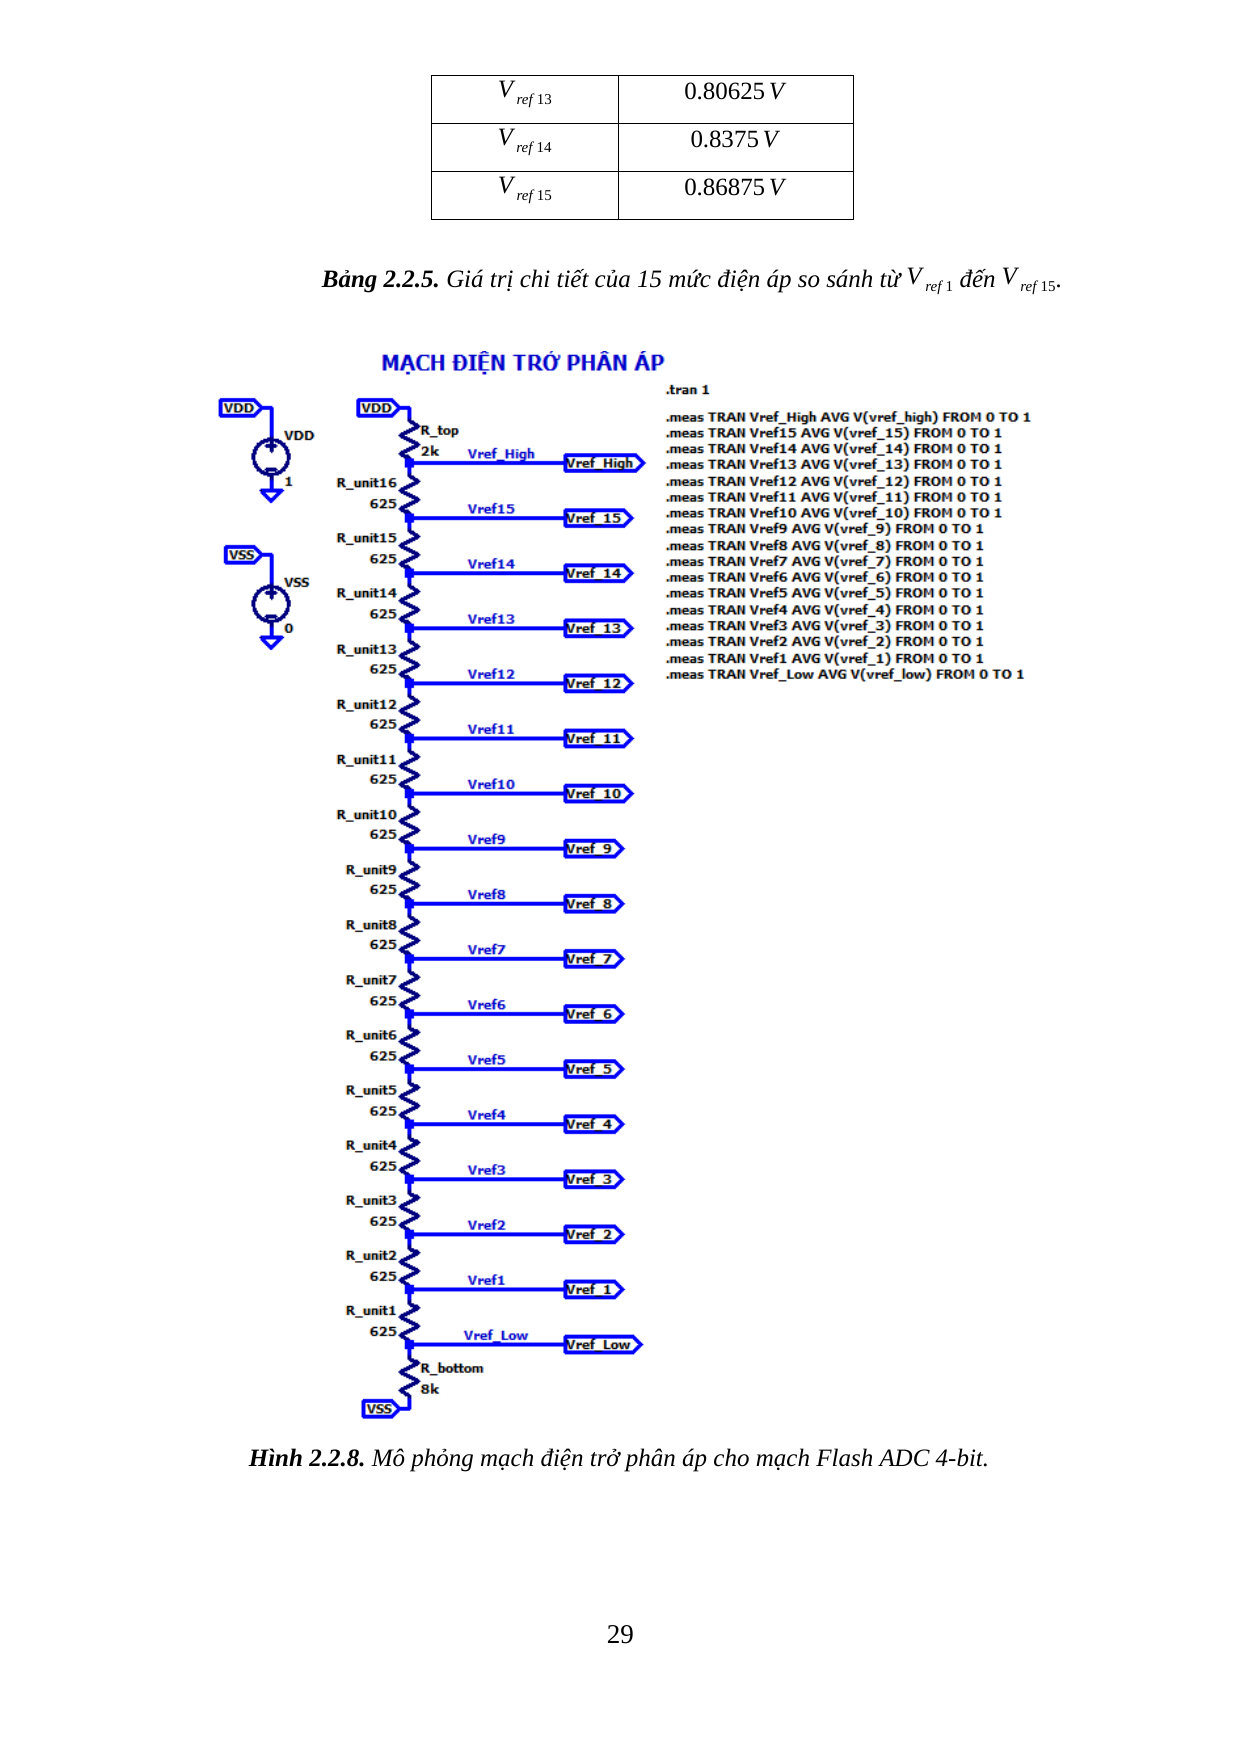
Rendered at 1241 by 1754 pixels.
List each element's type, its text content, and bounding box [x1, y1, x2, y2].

text Hình 2.2.8. Mô phỏng mạch điện trở phân áp cho mạch Flash ADC 4-bit. [75, 1443, 1165, 1471]
picture [207, 351, 1033, 1428]
table_cell [432, 76, 618, 123]
table_cell [432, 172, 618, 219]
table_cell [619, 76, 853, 123]
table_cell [619, 172, 853, 219]
table_cell [619, 124, 853, 171]
table_cell [432, 124, 618, 171]
text Bảng 2.2.5. Giá trị chi tiết của 15 mức điện áp so sánh từ đến . [146, 263, 1165, 294]
